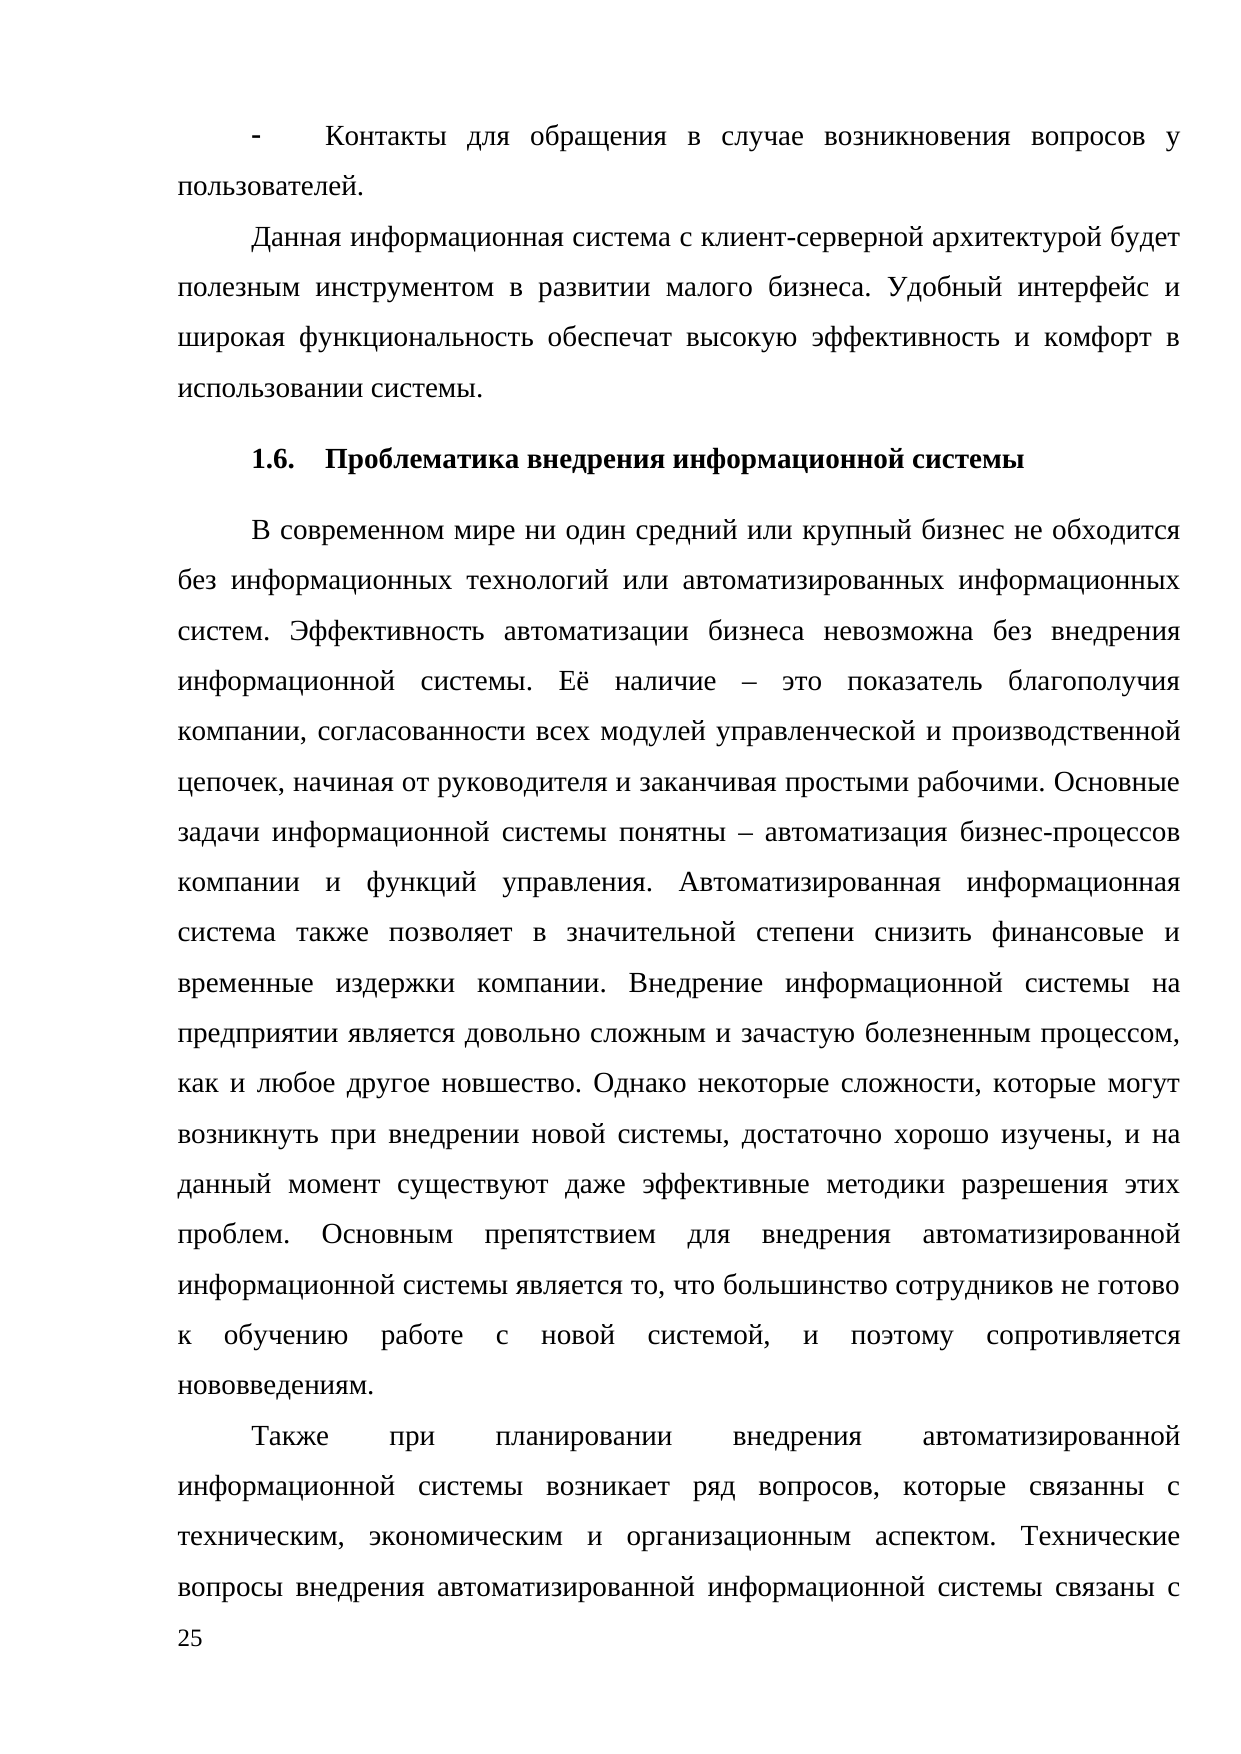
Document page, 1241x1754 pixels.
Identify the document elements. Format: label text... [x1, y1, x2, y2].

subtitle Проблематика внедрения информационной системы [177, 441, 1181, 474]
text В современном мире ни один средний или крупный бизнес не обходится без информационных технологий или автоматизированных информационных систем. Эффективность автоматизации бизнеса невозможна без внедрения информационной системы. Её наличие – это показатель благополучия компании, согласованности всех модулей управленческой и производственной цепочек, начиная от руководителя и заканчивая простыми рабочими. Основные задачи информационной системы понятны – автоматизация бизнес-процессов компании и функций управления. Автоматизированная информационная система также позволяет в значительной степени снизить финансовые и временные издержки компании. Внедрение информационной системы на предприятии является довольно сложным и зачастую болезненным процессом, как и любое другое новшество. Однако некоторые сложности, которые могут возникнуть при внедрении новой системы, достаточно хорошо изучены, и на данный момент существуют даже эффективные методики разрешения этих проблем. Основным препятствием для внедрения автоматизированной информационной системы является то, что большинство сотрудников не готово к обучению работе с новой системой, и поэтому сопротивляется нововведениям. [177, 512, 1181, 1401]
list Контакты для обращения в случае возникновения вопросов у пользователей. [177, 118, 1181, 202]
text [177, 1418, 1181, 1602]
text Данная информационная система с клиент-серверной архитектурой будет полезным инструментом в развитии малого бизнеса. Удобный интерфейс и широкая функциональность обеспечат высокую эффективность и комфорт в использовании системы. [177, 219, 1181, 403]
